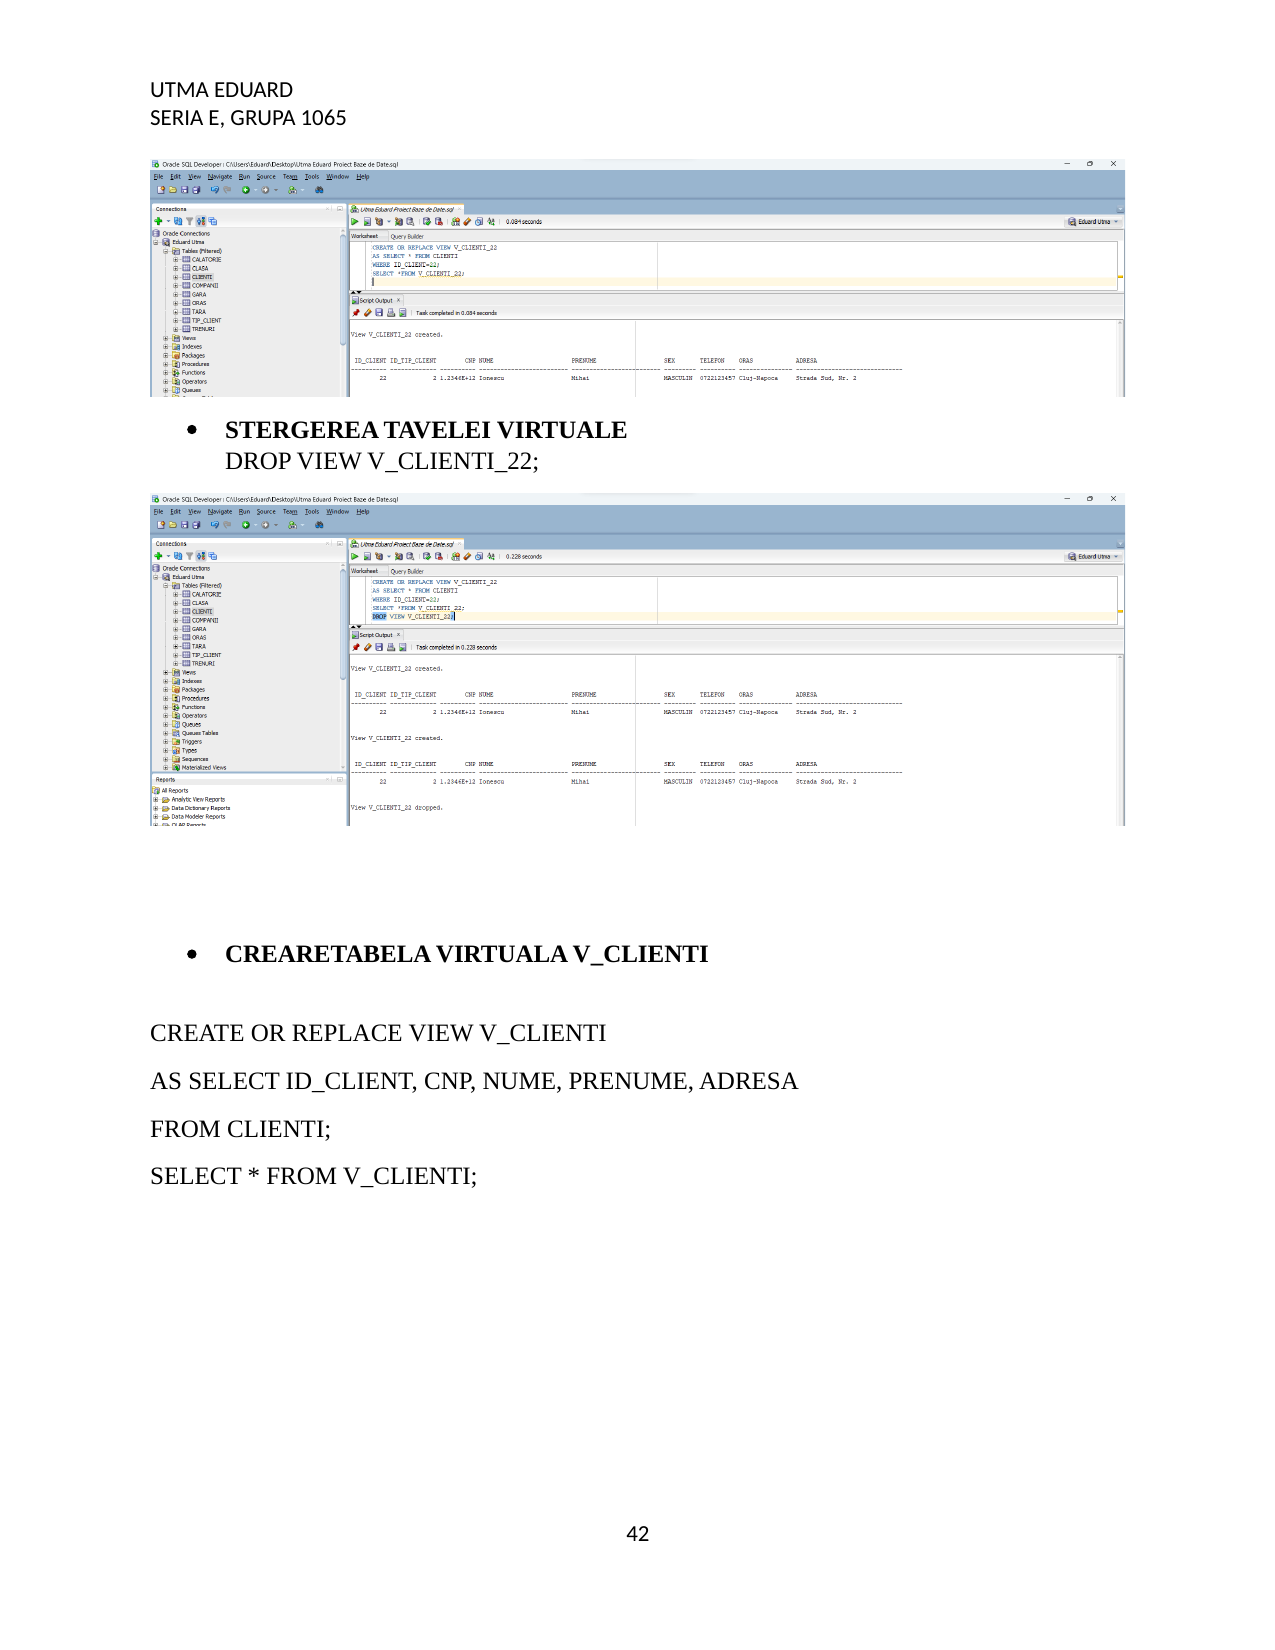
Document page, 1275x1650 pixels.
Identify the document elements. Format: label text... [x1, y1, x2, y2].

text SELECT * FROM V_CLIENTI; [150, 1161, 1125, 1190]
list STERGEREA TAVELEI VIRTUALE [187, 415, 1125, 444]
picture [150, 159, 1125, 397]
text AS SELECT ID_CLIENT, CNP, NUME, PRENUME, ADRESA [150, 1066, 1125, 1095]
text CREATE OR REPLACE VIEW V_CLIENTI [150, 1018, 1125, 1047]
picture [150, 493, 1125, 826]
list DROP VIEW V_CLIENTI_22; [225, 446, 1125, 475]
text FROM CLIENTI; [150, 1114, 1125, 1142]
list CREARETABELA VIRTUALA V_CLIENTI [187, 939, 1125, 968]
